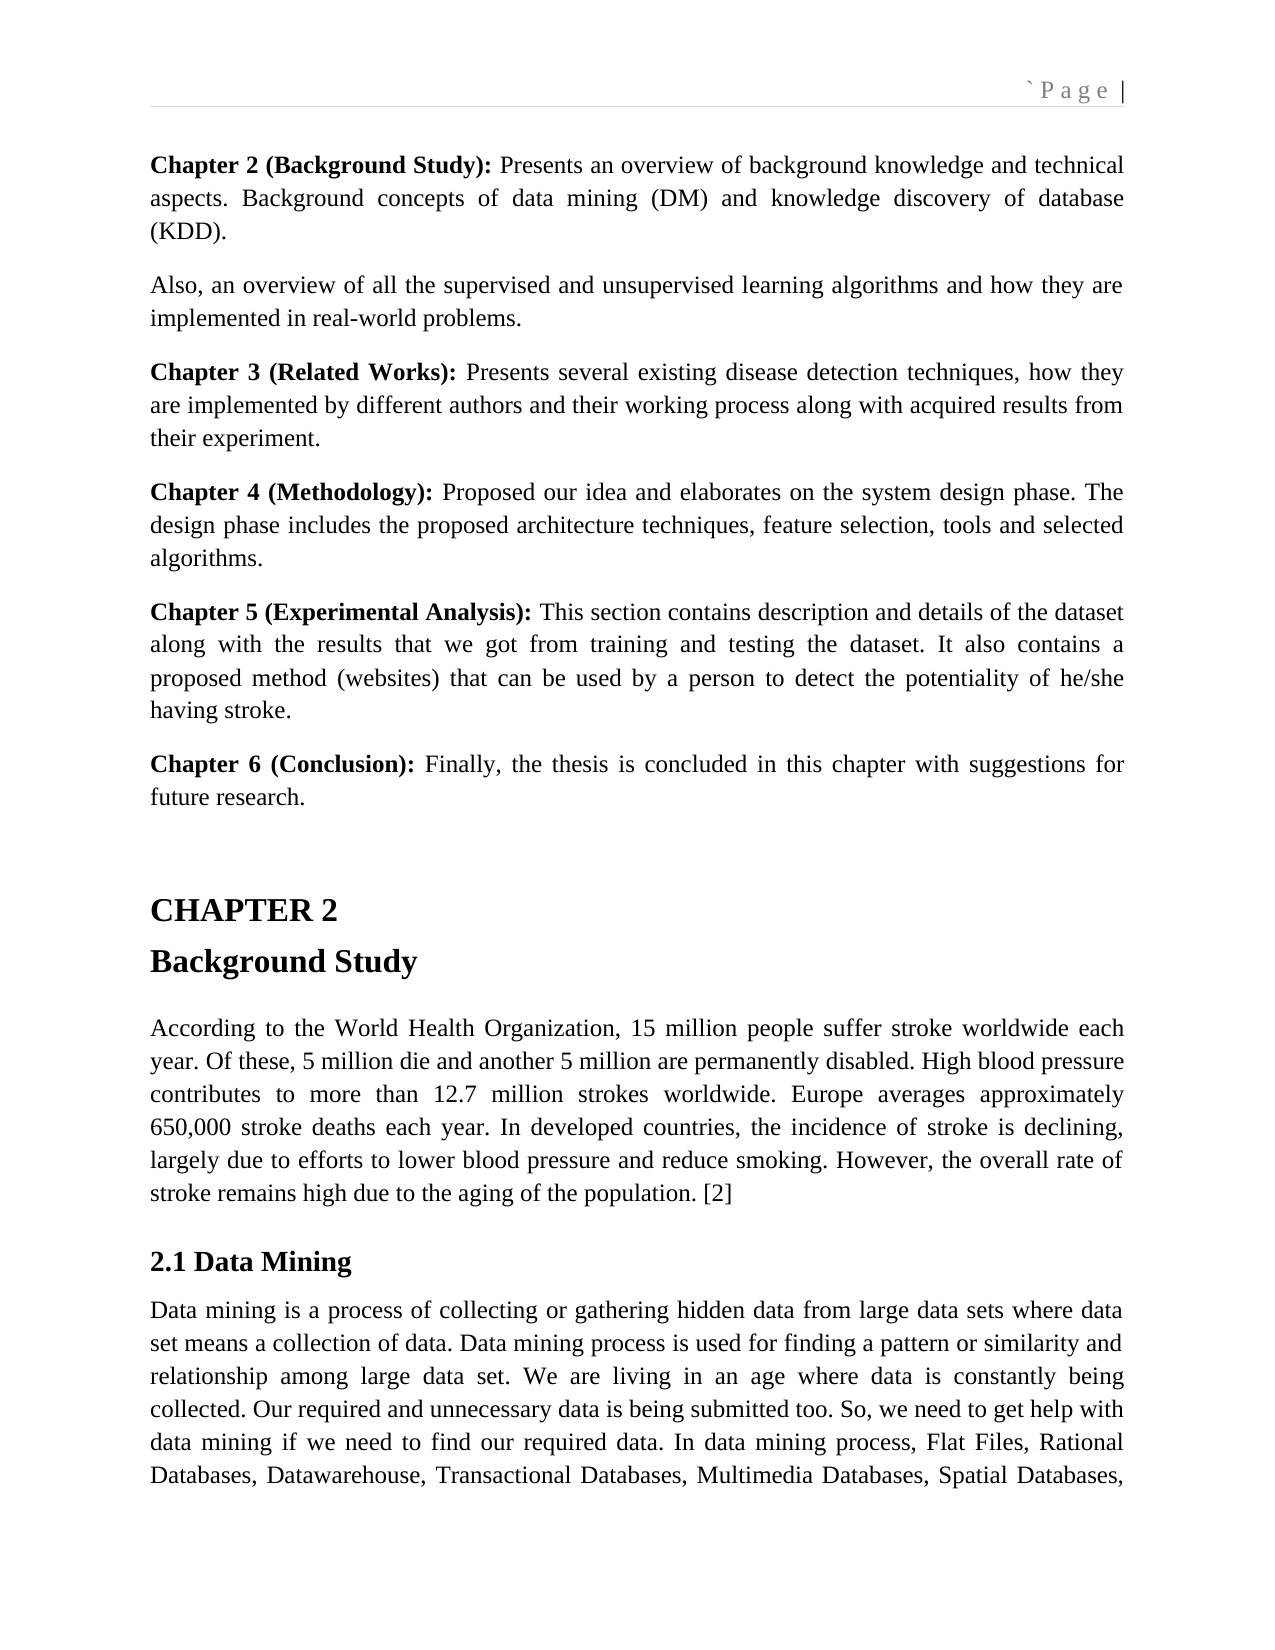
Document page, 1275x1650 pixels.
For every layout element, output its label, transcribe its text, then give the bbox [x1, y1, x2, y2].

subtitle 2.1 Data Mining [150, 1244, 1125, 1278]
text Chapter 3 (Related Works): Presents several existing disease detection techniques, how they are implemented by different authors and their working process along with acquired results from their experiment. [150, 357, 1125, 452]
subtitle Background Study [150, 941, 1125, 979]
subtitle According to the World Health Organization, 15 million people suffer stroke worldwide each year. Of these, 5 million die and another 5 million are permanently disabled. High blood pressure contributes to more than 12.7 million strokes worldwide. Europe averages approximately 650,000 stroke deaths each year. In developed countries, the incidence of stroke is declining, largely due to efforts to lower blood pressure and reduce smoking. However, the overall rate of stroke remains high due to the aging of the population. [2] [150, 1013, 1125, 1207]
text Also, an overview of all the supervised and unsupervised learning algorithms and how they are implemented in real-world problems. [150, 270, 1125, 332]
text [150, 1295, 1125, 1489]
text Chapter 2 (Background Study): Presents an overview of background knowledge and technical aspects. Background concepts of data mining (DM) and knowledge discovery of database (KDD). [150, 150, 1125, 245]
text Chapter 5 (Experimental Analysis): This section contains description and details of the dataset along with the results that we got from training and testing the dataset. It also contains a proposed method (websites) that can be used by a person to detect the potentiality of he/she having stroke. [150, 597, 1125, 724]
text Chapter 6 (Conclusion): Finally, the thesis is concluded in this chapter with suggestions for future research. [150, 749, 1125, 811]
text Chapter 4 (Methodology): Proposed our idea and elaborates on the system design phase. The design phase includes the proposed architecture techniques, feature selection, tools and selected algorithms. [150, 477, 1125, 571]
